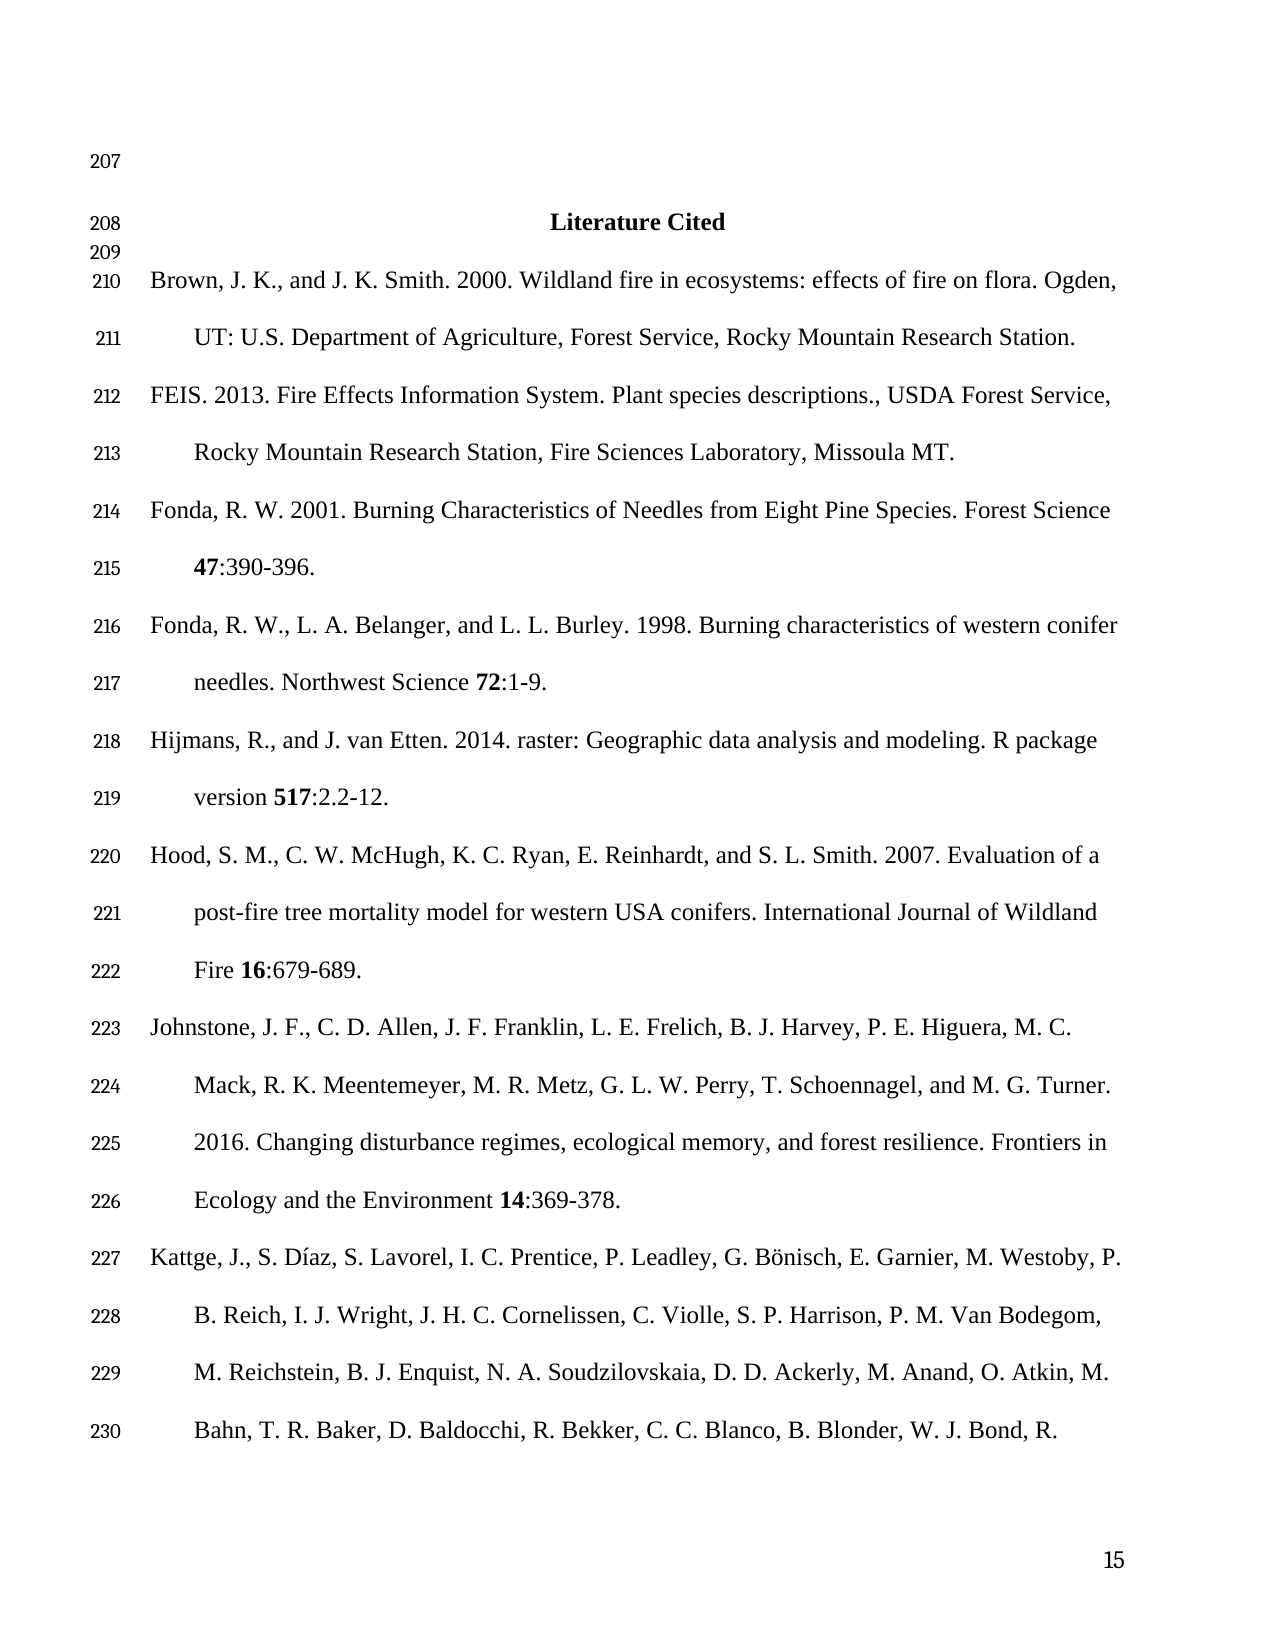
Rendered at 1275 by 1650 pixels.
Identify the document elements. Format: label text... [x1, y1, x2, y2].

text Fonda, R. W. 2001. Burning Characteristics of Needles from Eight Pine Species. Forest Science 47:390-396. [150, 495, 1125, 581]
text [150, 1242, 1125, 1444]
text Johnstone, J. F., C. D. Allen, J. F. Franklin, L. E. Frelich, B. J. Harvey, P. E. Higuera, M. C. Mack, R. K. Meentemeyer, M. R. Metz, G. L. W. Perry, T. Schoennagel, and M. G. Turner. 2016. Changing disturbance regimes, ecological memory, and forest resilience. Frontiers in Ecology and the Environment 14:369-378. [150, 1012, 1125, 1214]
text FEIS. 2013. Fire Effects Information System. Plant species descriptions., USDA Forest Service, Rocky Mountain Research Station, Fire Sciences Laboratory, Missoula MT. [150, 380, 1125, 466]
title Literature Cited [150, 207, 1125, 236]
text Hood, S. M., C. W. McHugh, K. C. Ryan, E. Reinhardt, and S. L. Smith. 2007. Evaluation of a post-fire tree mortality model for western USA conifers. International Journal of Wildland Fire 16:679-689. [150, 840, 1125, 984]
text Hijmans, R., and J. van Etten. 2014. raster: Geographic data analysis and modeling. R package version 517:2.2-12. [150, 725, 1125, 811]
text Fonda, R. W., L. A. Belanger, and L. L. Burley. 1998. Burning characteristics of western conifer needles. Northwest Science 72:1-9. [150, 610, 1125, 696]
text Brown, J. K., and J. K. Smith. 2000. Wildland fire in ecosystems: effects of fire on flora. Ogden, UT: U.S. Department of Agriculture, Forest Service, Rocky Mountain Research Station. [150, 265, 1125, 351]
